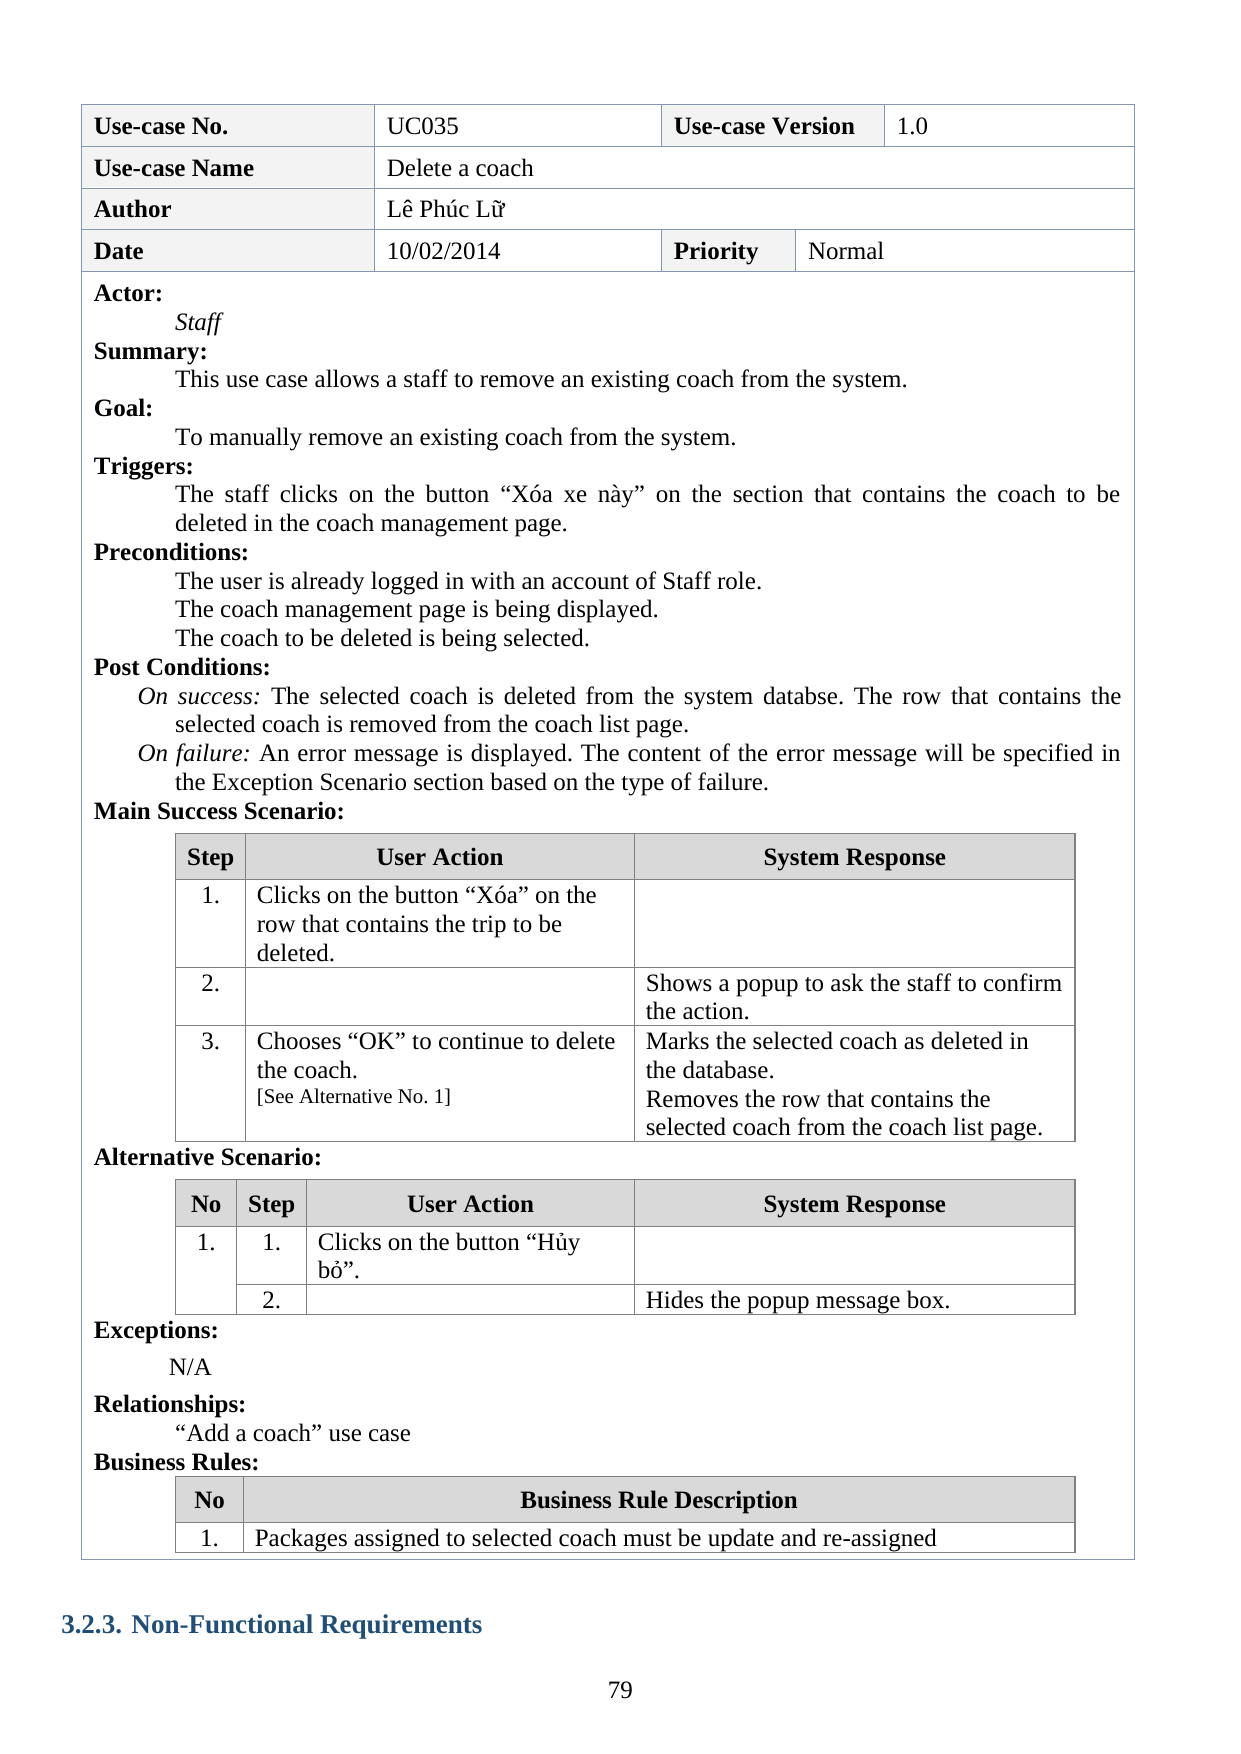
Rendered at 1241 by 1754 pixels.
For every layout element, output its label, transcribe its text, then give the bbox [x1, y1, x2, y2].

table_cell Use-case Name [82, 147, 374, 187]
table_cell Delete a coach [375, 147, 1134, 187]
table_cell 1.0 [885, 105, 1134, 146]
table_cell 10/02/2014 [375, 230, 661, 271]
subtitle Non-Functional Requirements [122, 1608, 1146, 1639]
table_cell Lê Phúc Lữ [375, 189, 1134, 229]
table_cell Author [82, 189, 374, 229]
table_cell Normal [796, 230, 1134, 271]
table_cell Use-case No. [82, 105, 374, 146]
table_cell Date [82, 230, 374, 271]
table_cell Actor: Staff Summary: This use case allows a staff to remove an existing coach from the system. Goal: To manually remove an existing coach from the system. Triggers: The staff clicks on the button “Xóa xe này” on the section that contains the coach to be deleted in the coach management page. Preconditions: The user is already logged in with an account of Staff role. The coach management page is being displayed. The coach to be deleted is being selected. Post Conditions: On success: The selected coach is deleted from the system databse. The row that contains the selected coach is removed from the coach list page. On failure: An error message is displayed. The content of the error message will be specified in the Exception Scenario section based on the type of failure. Main Success Scenario: Alternative Scenario: Exceptions: N/A Relationships: “Add a coach” use case Business Rules: [82, 272, 1134, 1559]
table_cell Use-case Version [662, 105, 884, 146]
table_cell UC035 [375, 105, 661, 146]
table_cell Priority [662, 230, 795, 271]
